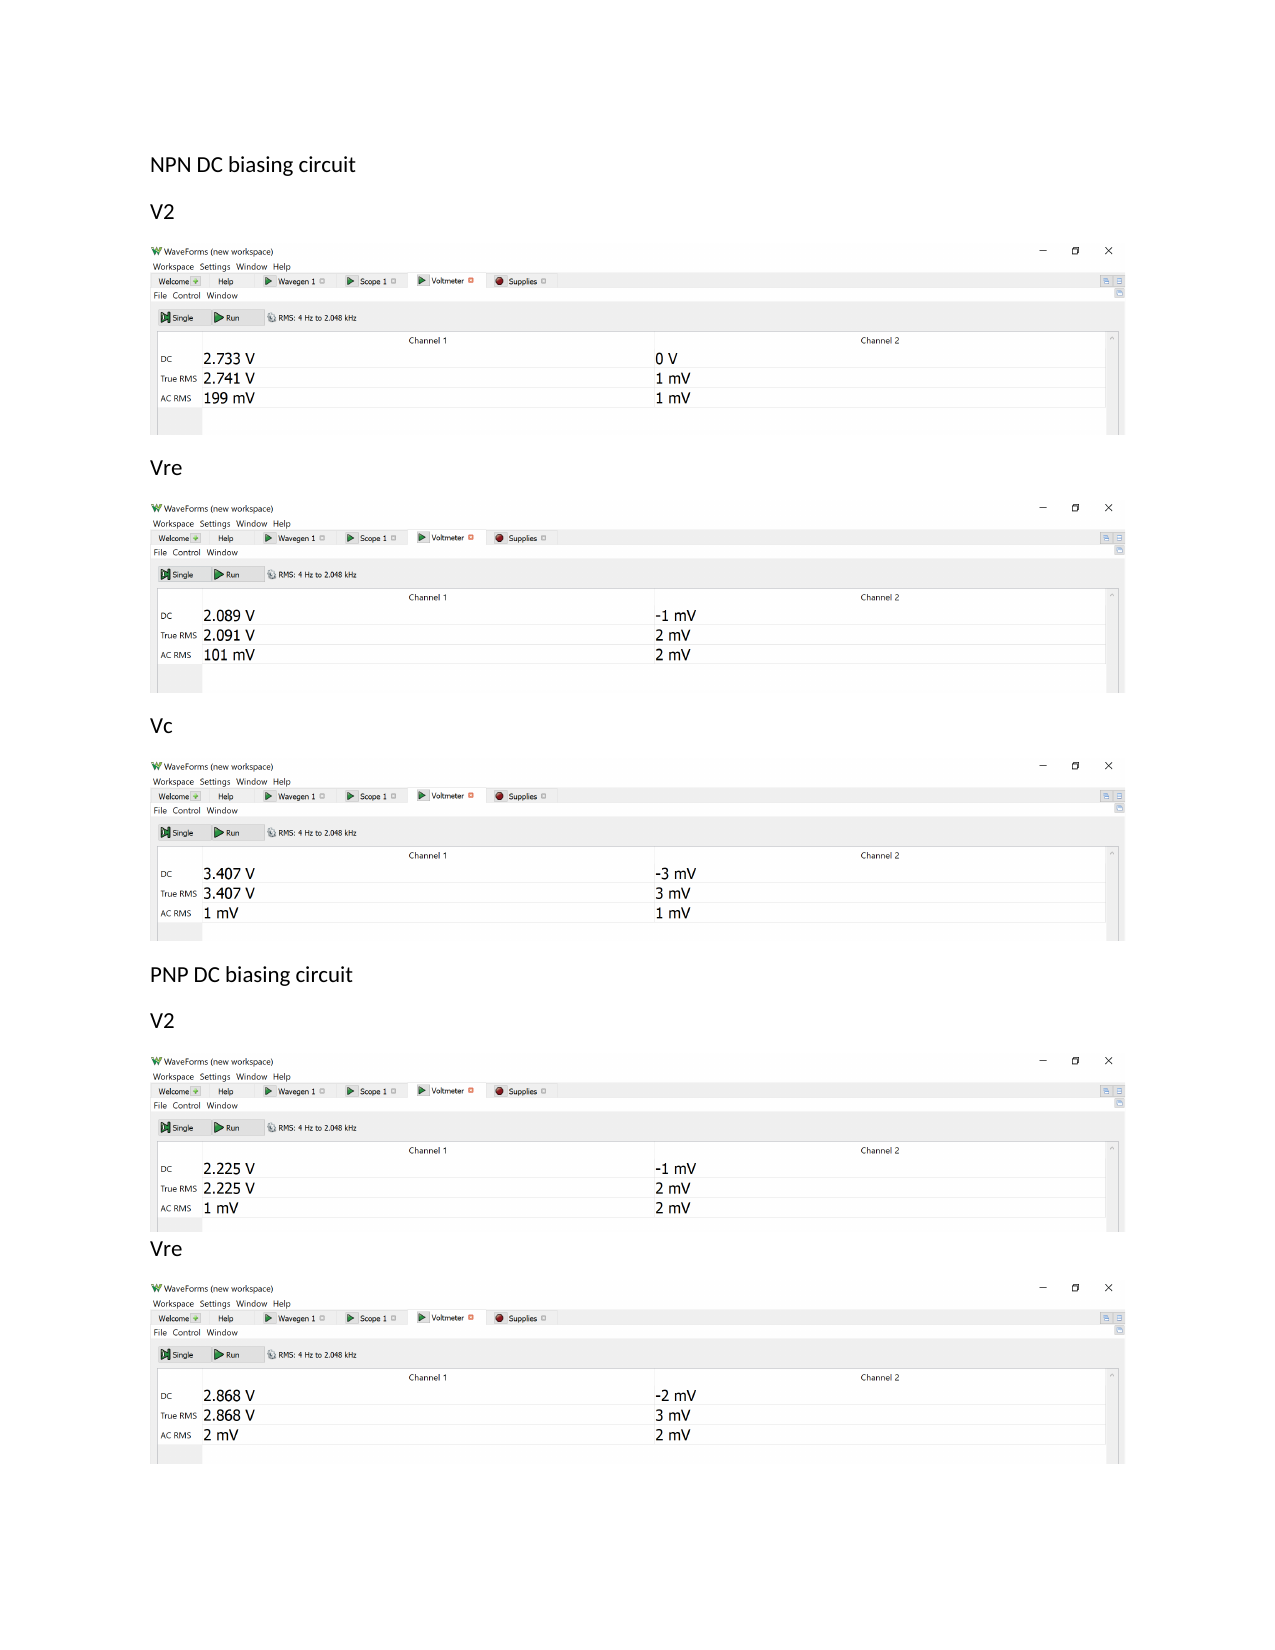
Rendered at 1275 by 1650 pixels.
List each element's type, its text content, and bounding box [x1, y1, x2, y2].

picture [150, 758, 1125, 941]
text PNP DC biasing circuit [150, 960, 1125, 988]
text Vre [150, 453, 1125, 481]
picture [150, 1053, 1125, 1232]
text Vc [150, 712, 1125, 740]
text V2 [150, 197, 1125, 225]
picture [150, 243, 1125, 435]
picture [150, 1280, 1125, 1464]
text V2 [150, 1007, 1125, 1034]
text Vre [150, 1232, 1125, 1262]
text NPN DC biasing circuit [150, 150, 1125, 178]
picture [150, 500, 1125, 693]
